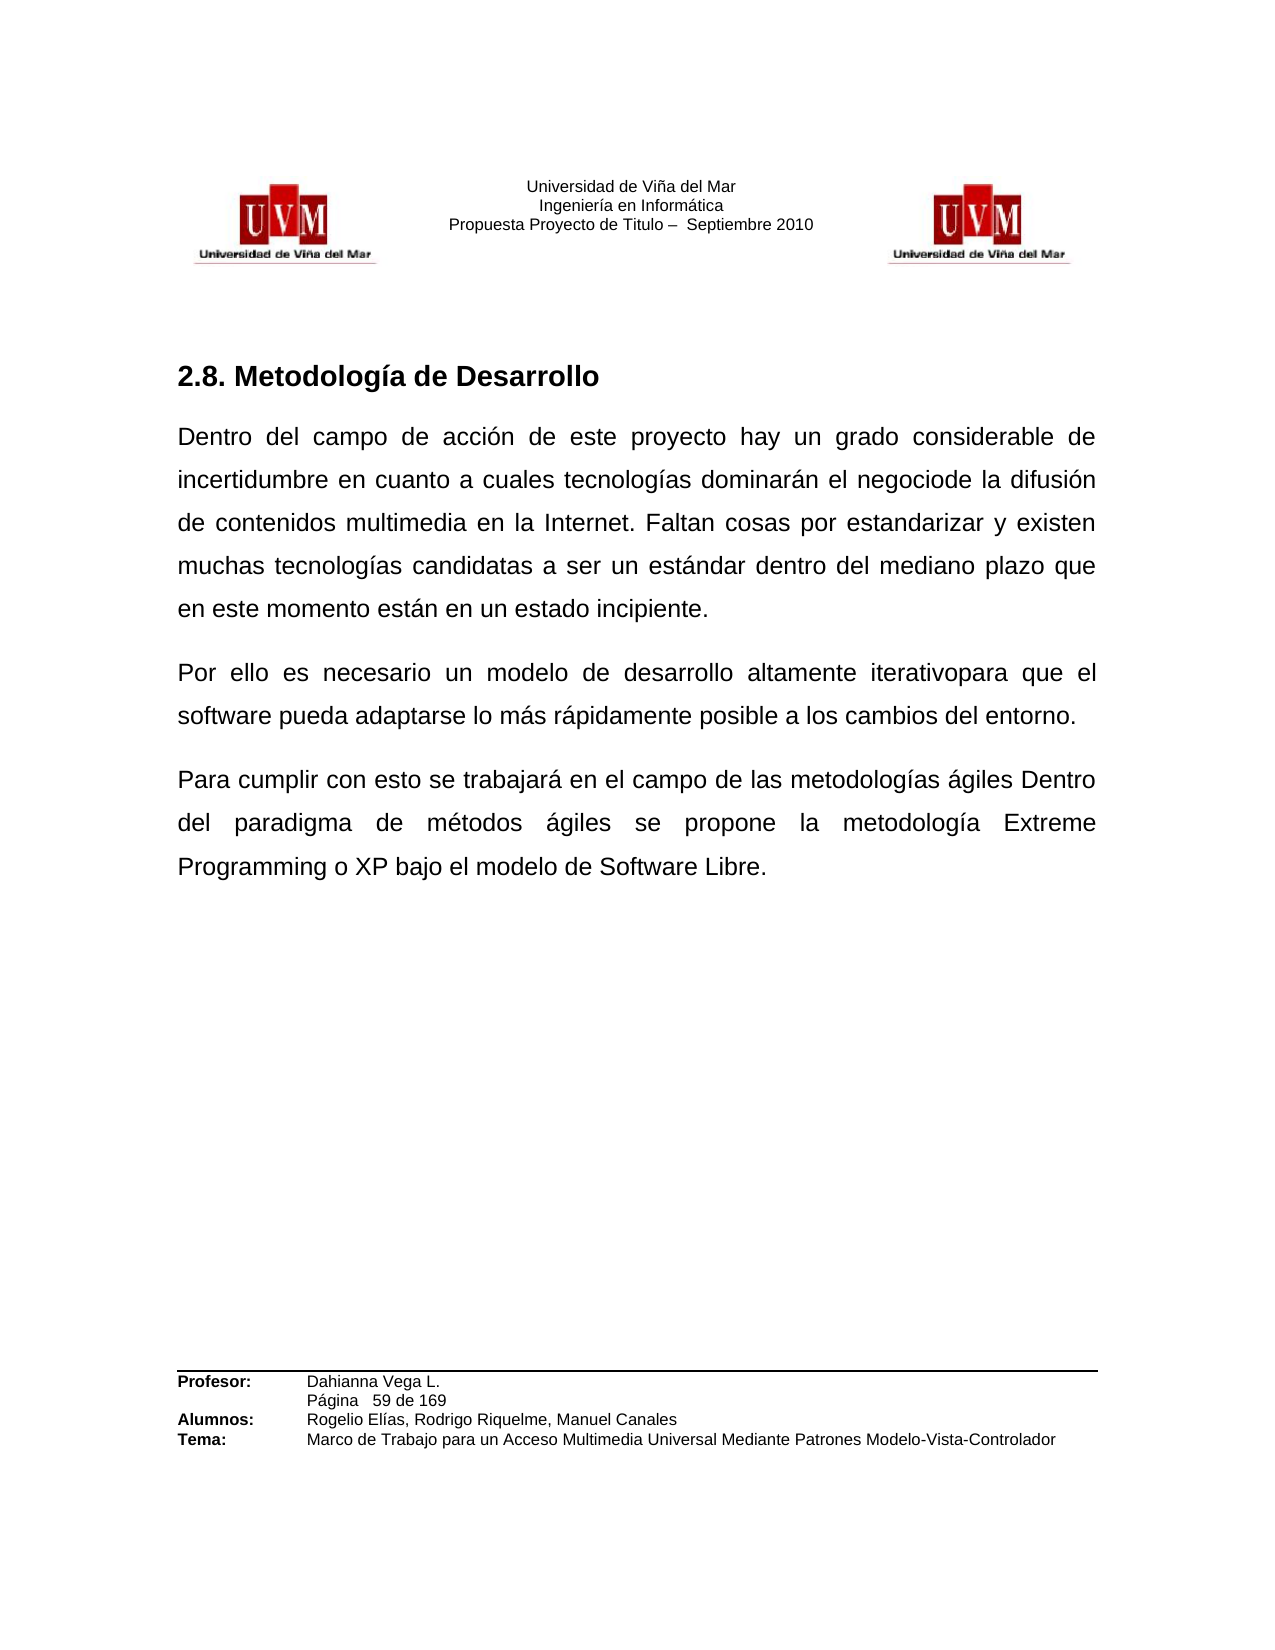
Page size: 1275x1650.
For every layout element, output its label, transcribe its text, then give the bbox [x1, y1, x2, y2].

text Por ello es necesario un modelo de desarrollo altamente iterativopara que el software pueda adaptarse lo más rápidamente posible a los cambios del entorno. [177, 658, 1098, 730]
picture [177, 176, 390, 267]
text Para cumplir con esto se trabajará en el campo de las metodologías ágiles Dentro del paradigma de métodos ágiles se propone la metodología Extreme Programming o XP bajo el modelo de Software Libre. [177, 765, 1098, 880]
subtitle 2.8. Metodología de Desarrollo [177, 359, 1098, 392]
text Dentro del campo de acción de este proyecto hay un grado considerable de incertidumbre en cuanto a cuales tecnologías dominarán el negociode la difusión de contenidos multimedia en la Internet. Faltan cosas por estandarizar y existen muchas tecnologías candidatas a ser un estándar dentro del mediano plazo que en este momento están en un estado incipiente. [177, 422, 1098, 623]
picture [871, 176, 1084, 267]
